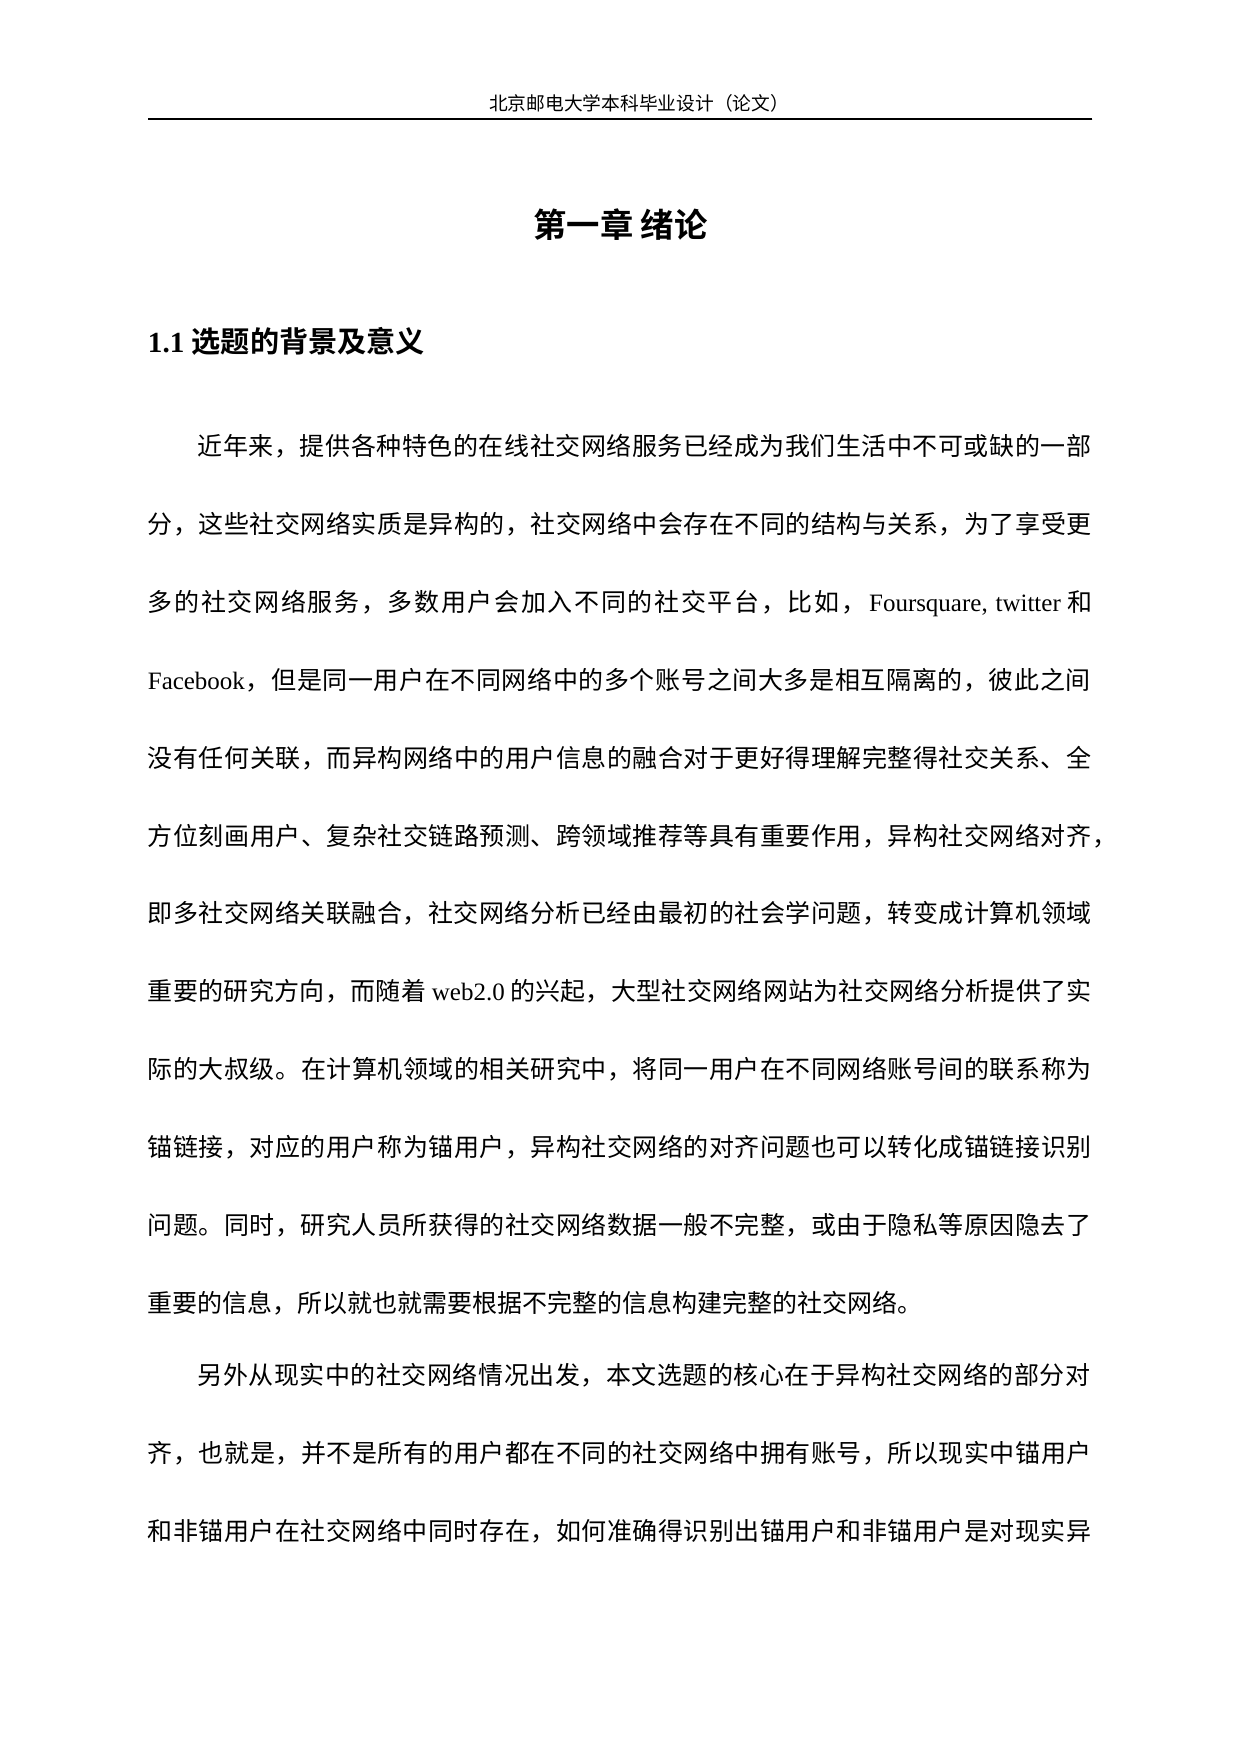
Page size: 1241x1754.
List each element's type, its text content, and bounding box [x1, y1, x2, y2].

text 近年来，提供​​各种特色的在线社交网络服务已经成为我们生活中不可或缺的一部分，这些社交网络实质是异构的，社交网络中会存在不同的结构与关系，为了享受更多的社交网络服务，多数用户会加入不同的社交平台，比如，Foursquare, twitter和Facebook，但是同一用户在不同网络中的多个账号之间大多是相互隔离的，彼此之间没有任何关联，而异构网络中的用户信息的融合对于更好得理解完整得社交关系、全方位刻画用户、复杂社交链路预测、跨领域推荐等具有重要作用，异构社交网络对齐，即多社交网络关联融合，社交网络分析已经由最初的社会学问题，转变成计算机领域重要的研究方向，而随着web2.0的兴起，大型社交网络网站为社交网络分析提供了实际的大叔级。在计算机领域的相关研究中，将同一用户在不同网络账号间的联系称为锚链接，对应的用户称为锚用户，异构社交网络的对齐问题也可以转化成锚链接识别问题。同时，研究人员所获得的社交网络数据一般不完整，或由于隐私等原因隐去了重要的信息，所以就也就需要根据不完整的信息构建完整的社交网络。 [148, 412, 1092, 1334]
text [148, 1341, 1092, 1562]
text 1.1 选题的背景及意义 [148, 307, 1092, 372]
text 第一章 绪论 [148, 191, 1092, 256]
